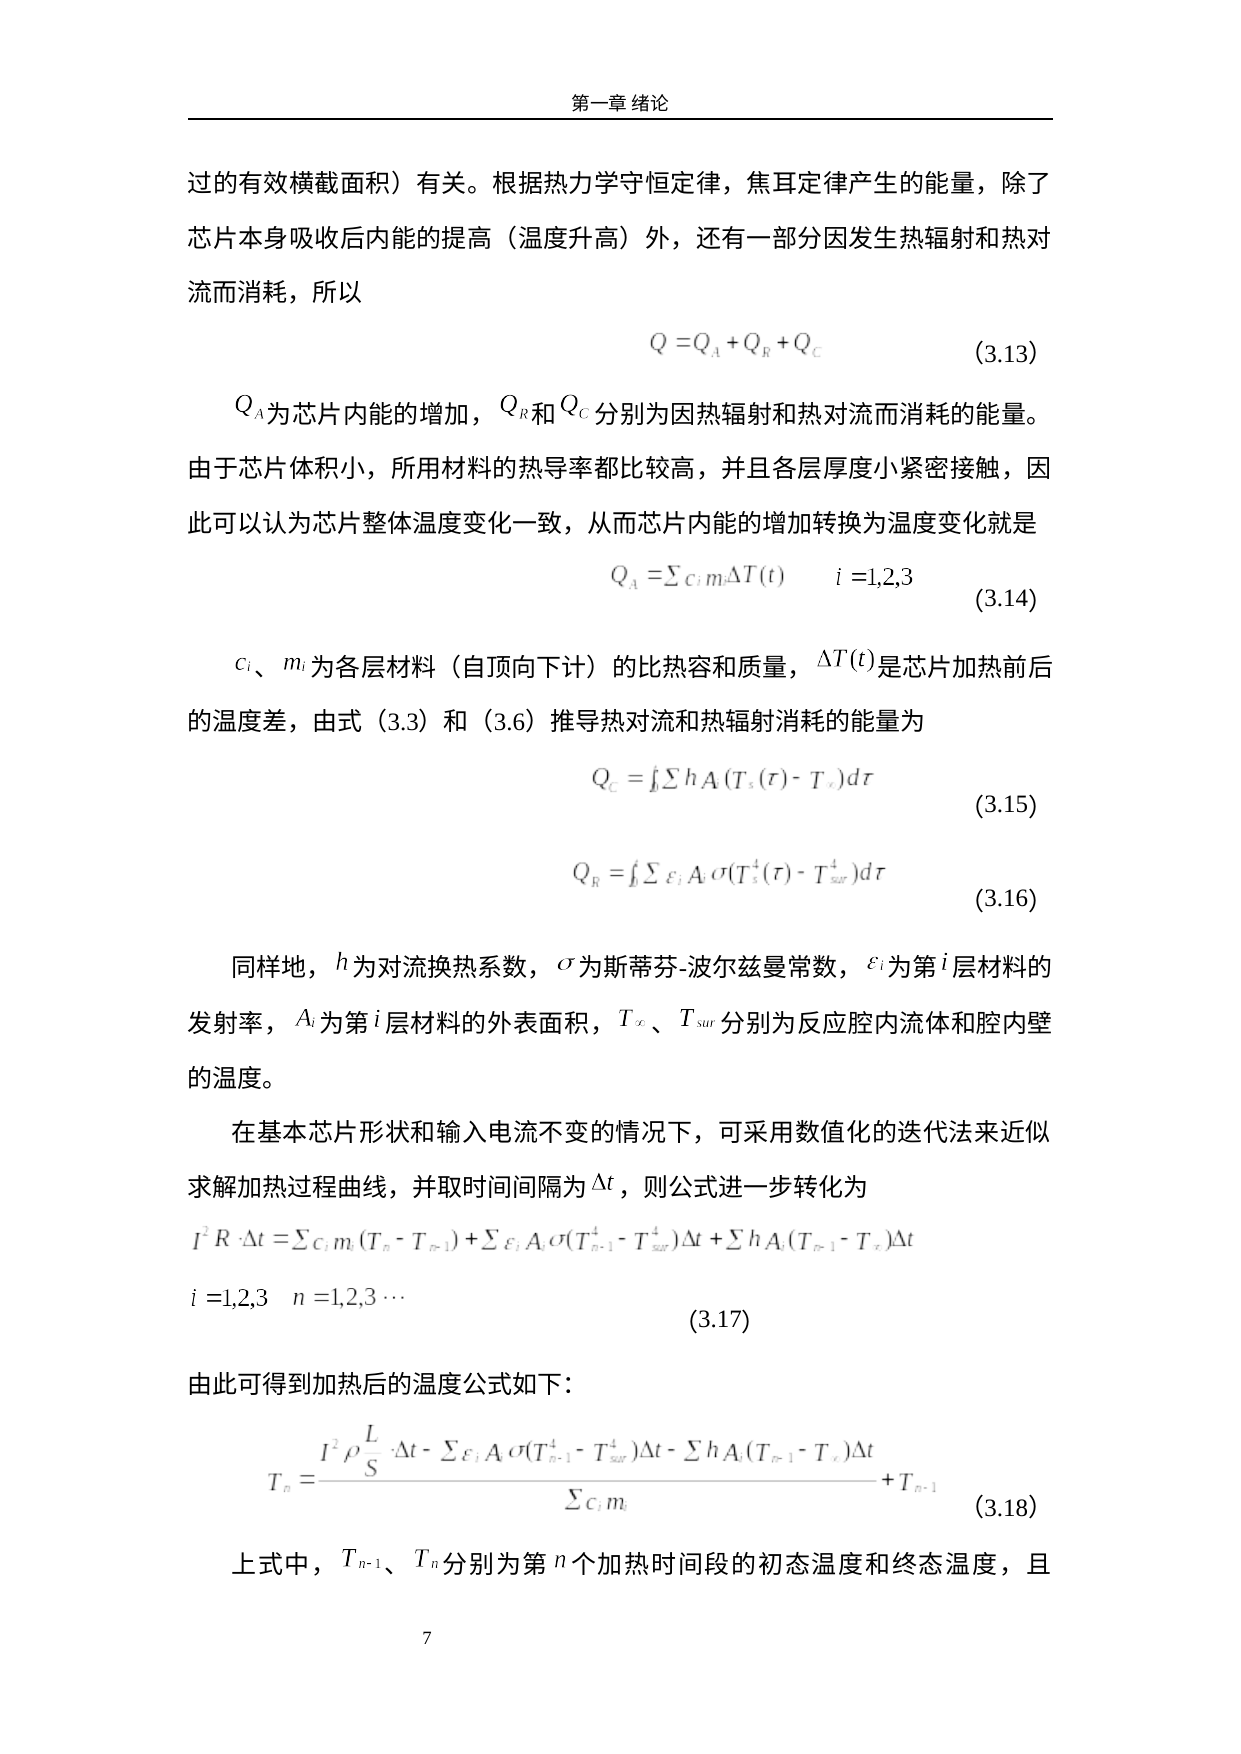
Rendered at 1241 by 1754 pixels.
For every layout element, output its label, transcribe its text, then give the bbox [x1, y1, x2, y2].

text （3.14） [187, 557, 1053, 617]
text （3.13） [187, 327, 1053, 370]
text （3.17） [187, 1221, 1053, 1338]
text （3.18） [187, 1418, 1053, 1524]
text 、为各层材料（自顶向下计）的比热容和质量，是芯片加热前后的温度差，由式（3.3）和（3.6）推导热对流和热辐射消耗的能量为 [187, 643, 1053, 738]
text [187, 1542, 1053, 1580]
text （3.15） [187, 756, 1053, 823]
text 由此可得到加热后的温度公式如下： [187, 1364, 1053, 1400]
text 在基本芯片形状和输入电流不变的情况下，可采用数值化的迭代法来近似求解加热过程曲线，并取时间间隔为，则公式进一步转化为 [187, 1112, 1053, 1203]
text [187, 164, 1053, 309]
text （3.16） [187, 851, 1053, 918]
text 同样地，为对流换热系数，为斯蒂芬-波尔兹曼常数，为第层材料的发射率，为第层材料的外表面积，、分别为反应腔内流体和腔内壁的温度。 [187, 945, 1053, 1094]
text 为芯片内能的增加，和分别为因热辐射和热对流而消耗的能量。由于芯片体积小，所用材料的热导率都比较高，并且各层厚度小紧密接触，因此可以认为芯片整体温度变化一致，从而芯片内能的增加转换为温度变化就是 [187, 388, 1053, 539]
